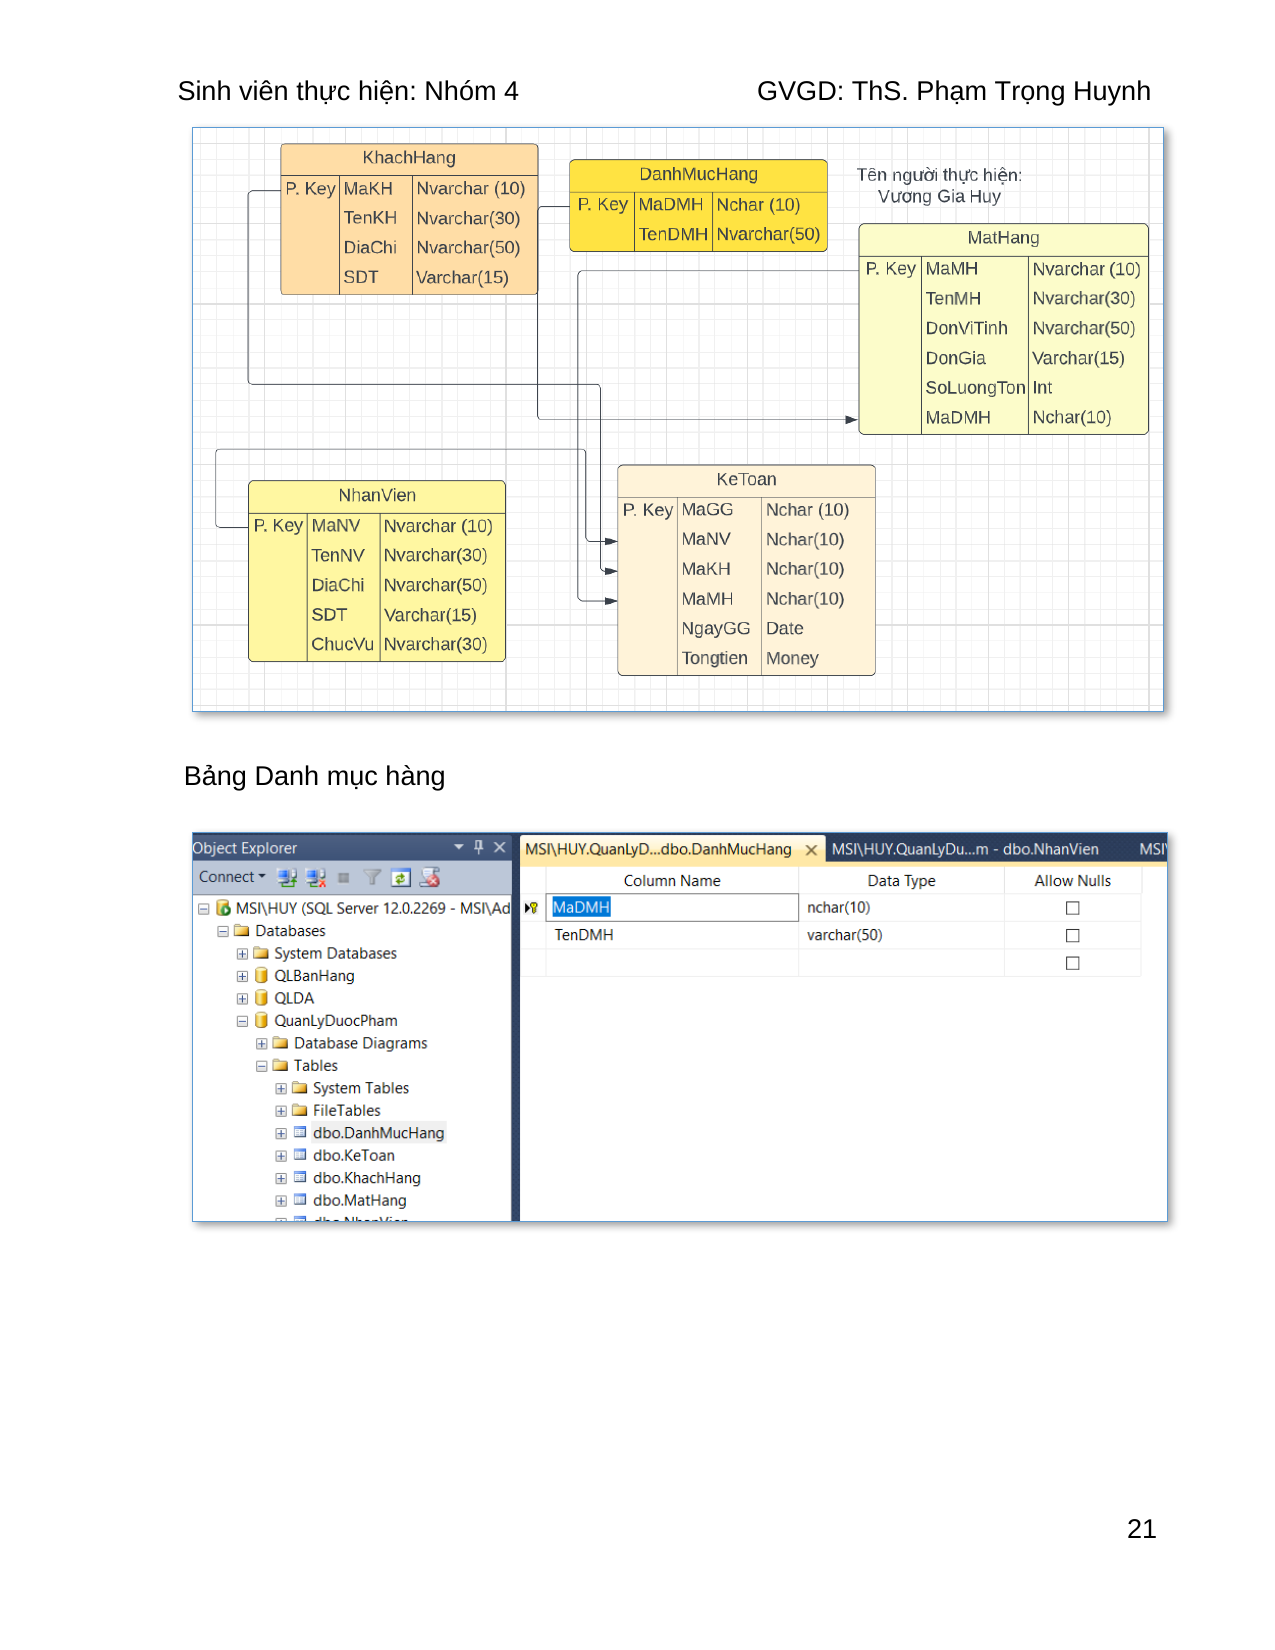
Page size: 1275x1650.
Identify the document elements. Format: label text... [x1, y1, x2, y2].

text Bảng Danh mục hàng [183, 760, 1153, 791]
picture [193, 833, 1167, 1221]
picture [193, 128, 1163, 711]
